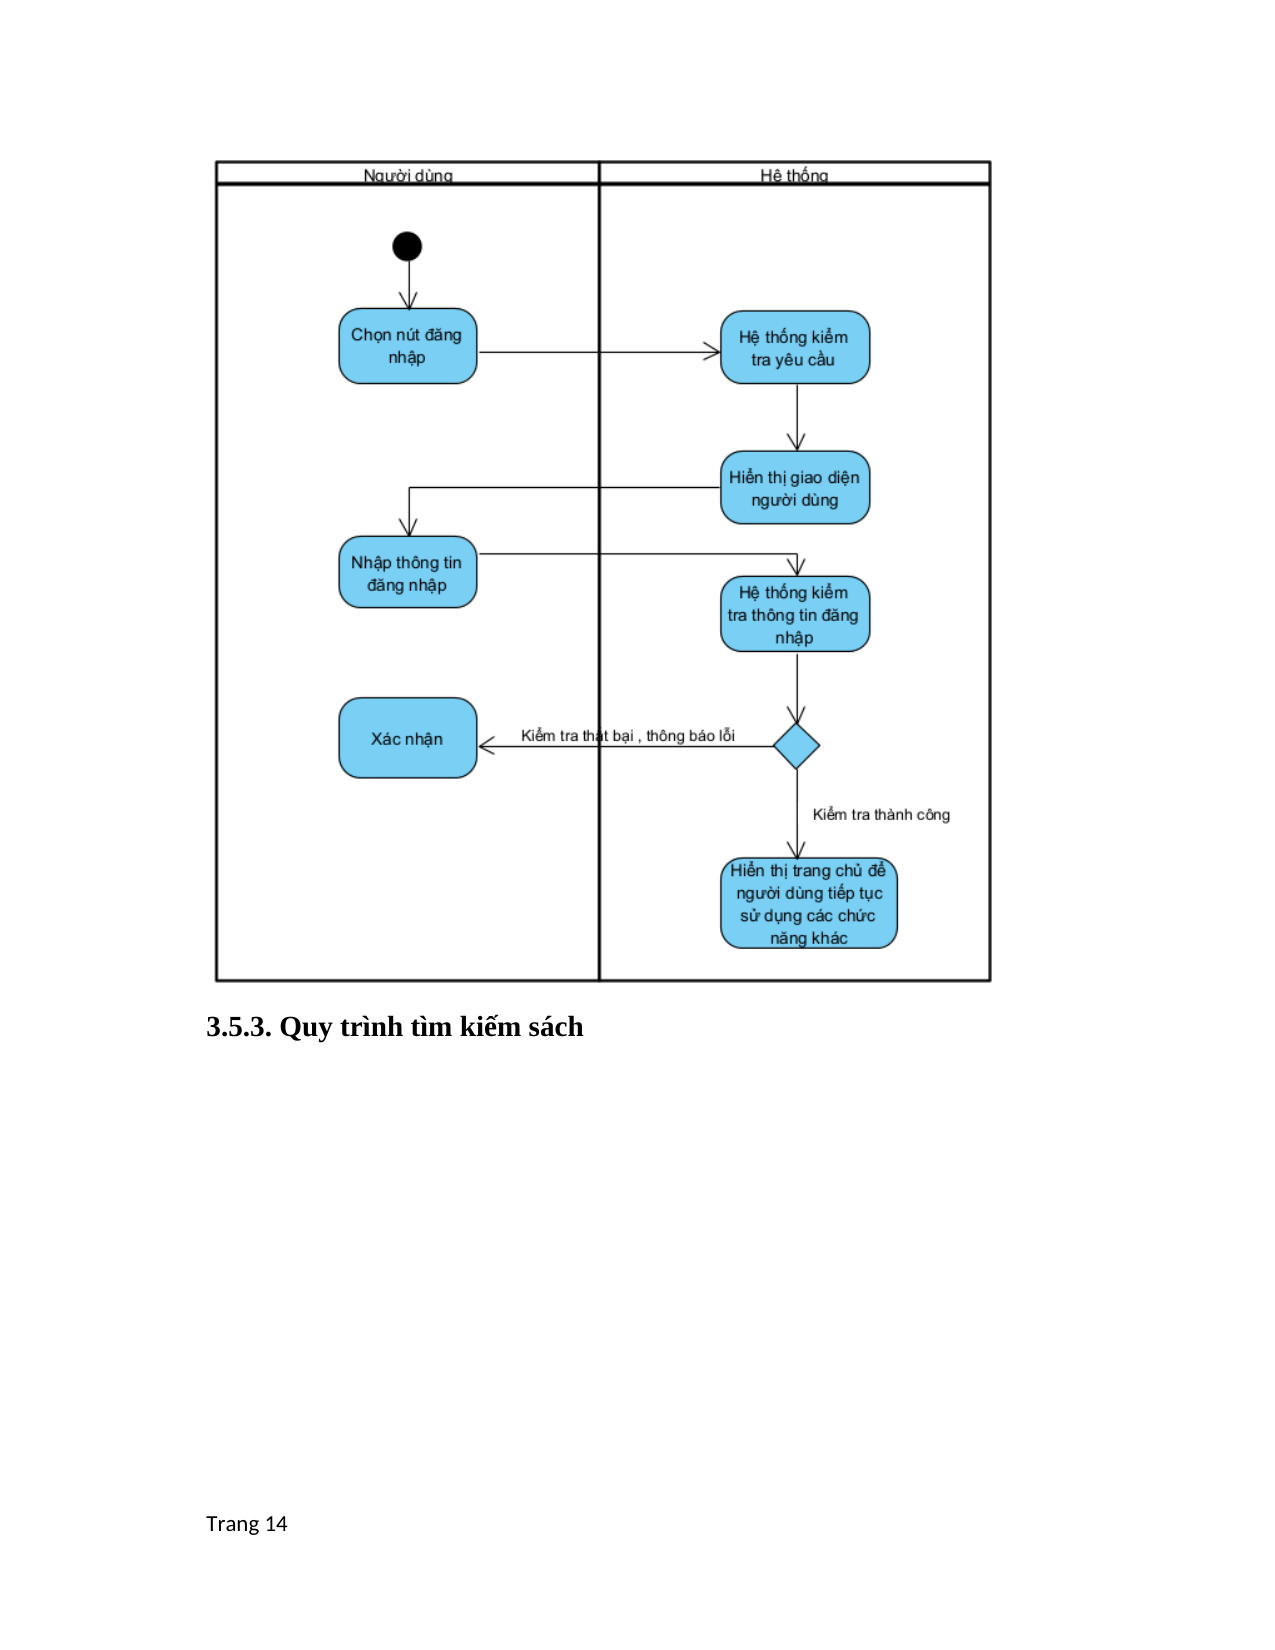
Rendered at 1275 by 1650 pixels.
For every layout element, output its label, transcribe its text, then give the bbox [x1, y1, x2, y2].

subtitle 3.5.3. Quy trình tìm kiếm sách [206, 1016, 1187, 1041]
picture [206, 150, 1002, 989]
